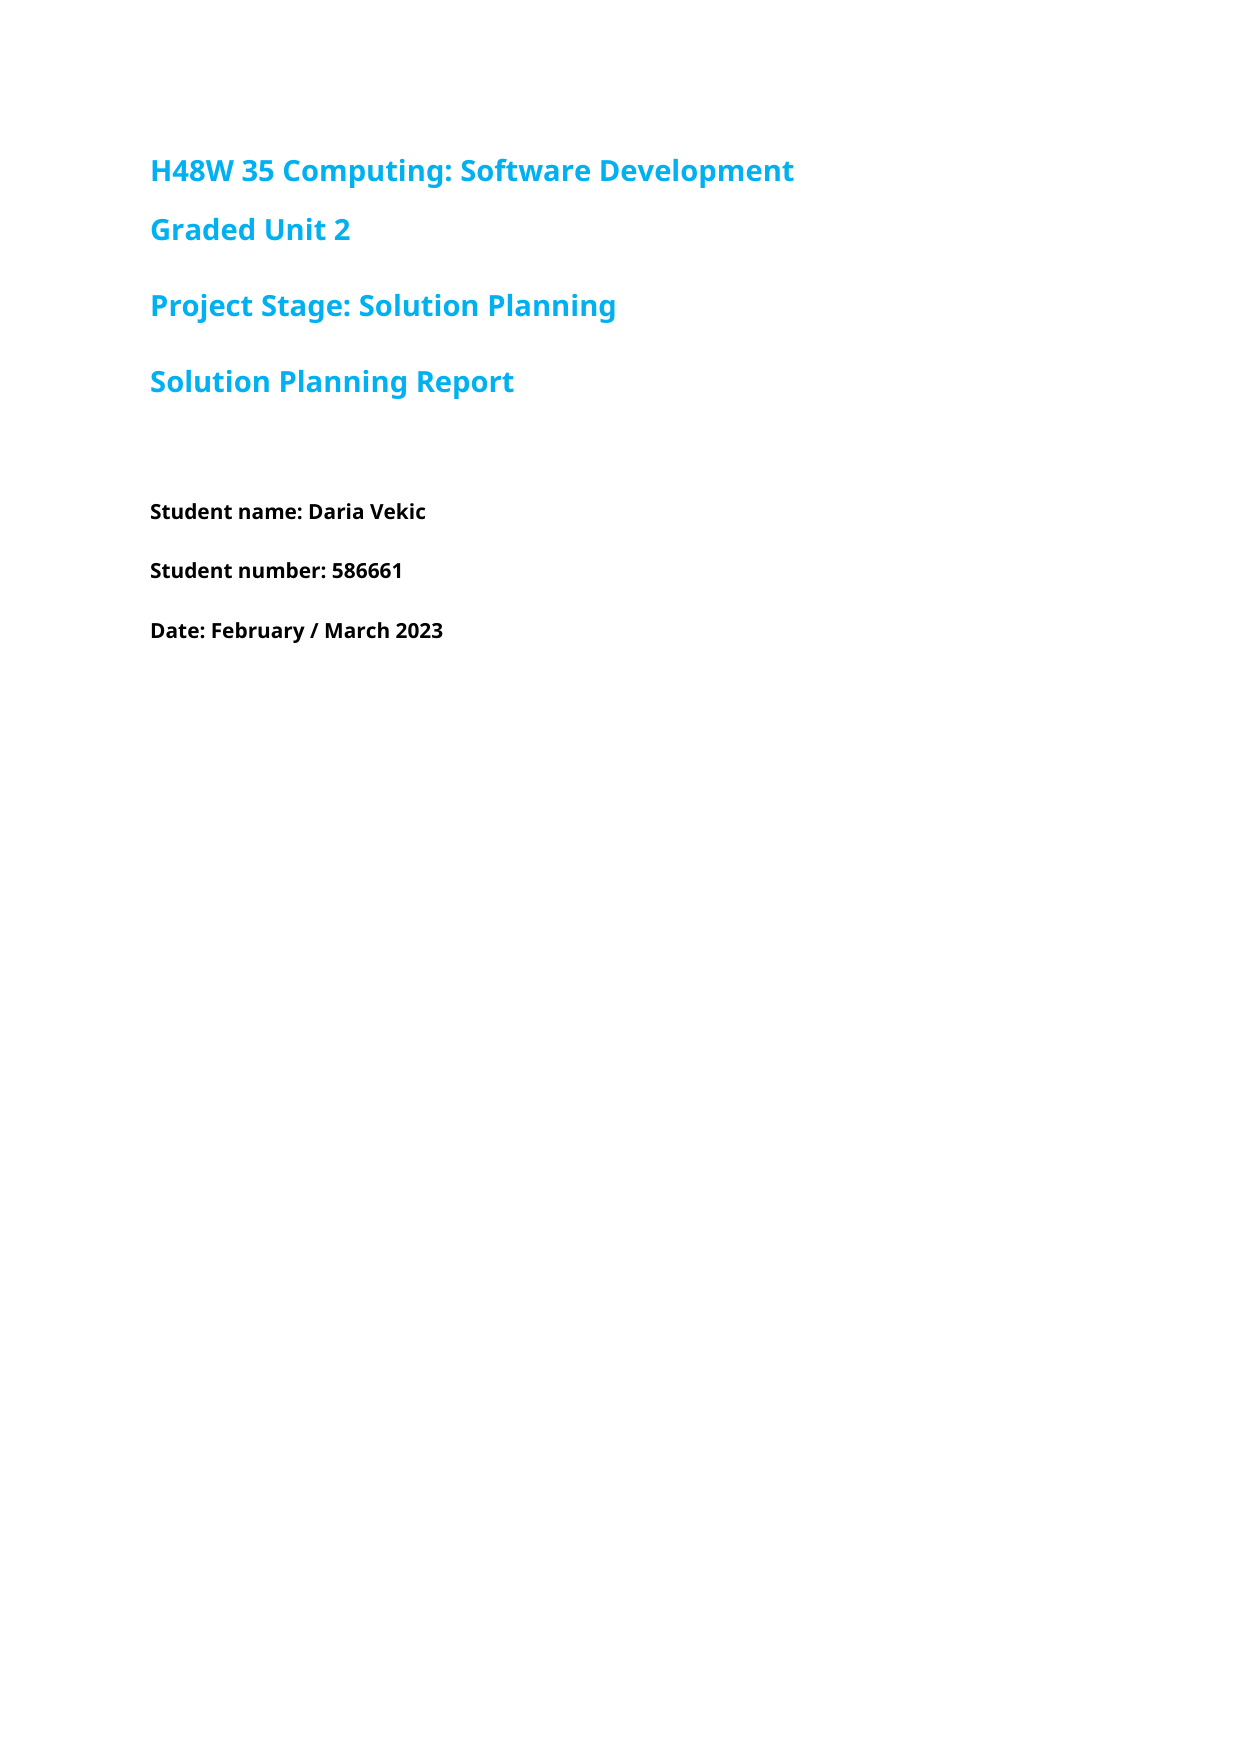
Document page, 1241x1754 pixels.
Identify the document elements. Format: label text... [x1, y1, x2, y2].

text Student number: 586661 [150, 556, 1090, 585]
text Student name: Daria Vekic [150, 497, 1090, 526]
text Solution Planning Report [150, 362, 1090, 401]
text Project Stage: Solution Planning [150, 286, 1090, 325]
text Date: February / March 2023 [150, 616, 1090, 644]
text H48W 35 Computing: Software Development Graded Unit 2 [150, 150, 1090, 249]
